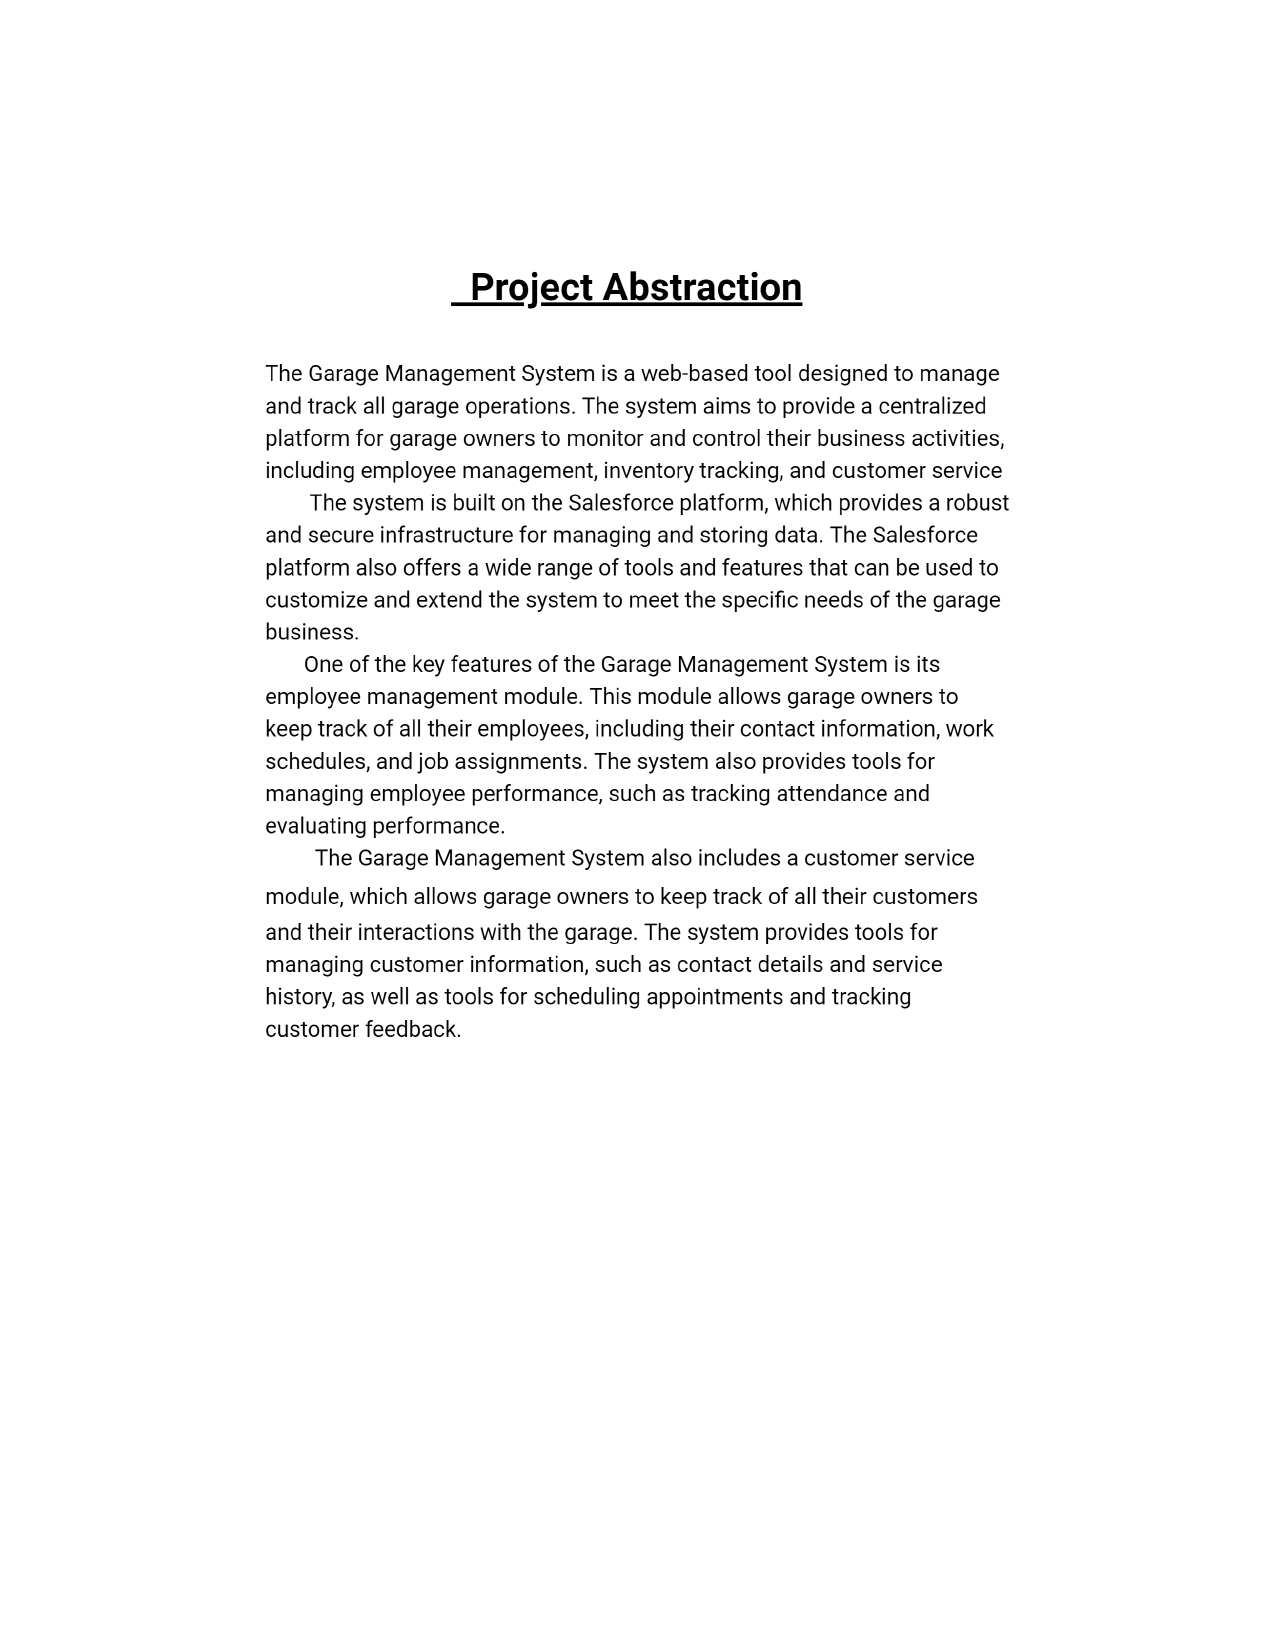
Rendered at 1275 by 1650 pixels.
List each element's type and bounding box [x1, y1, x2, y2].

picture [150, 150, 1125, 1412]
